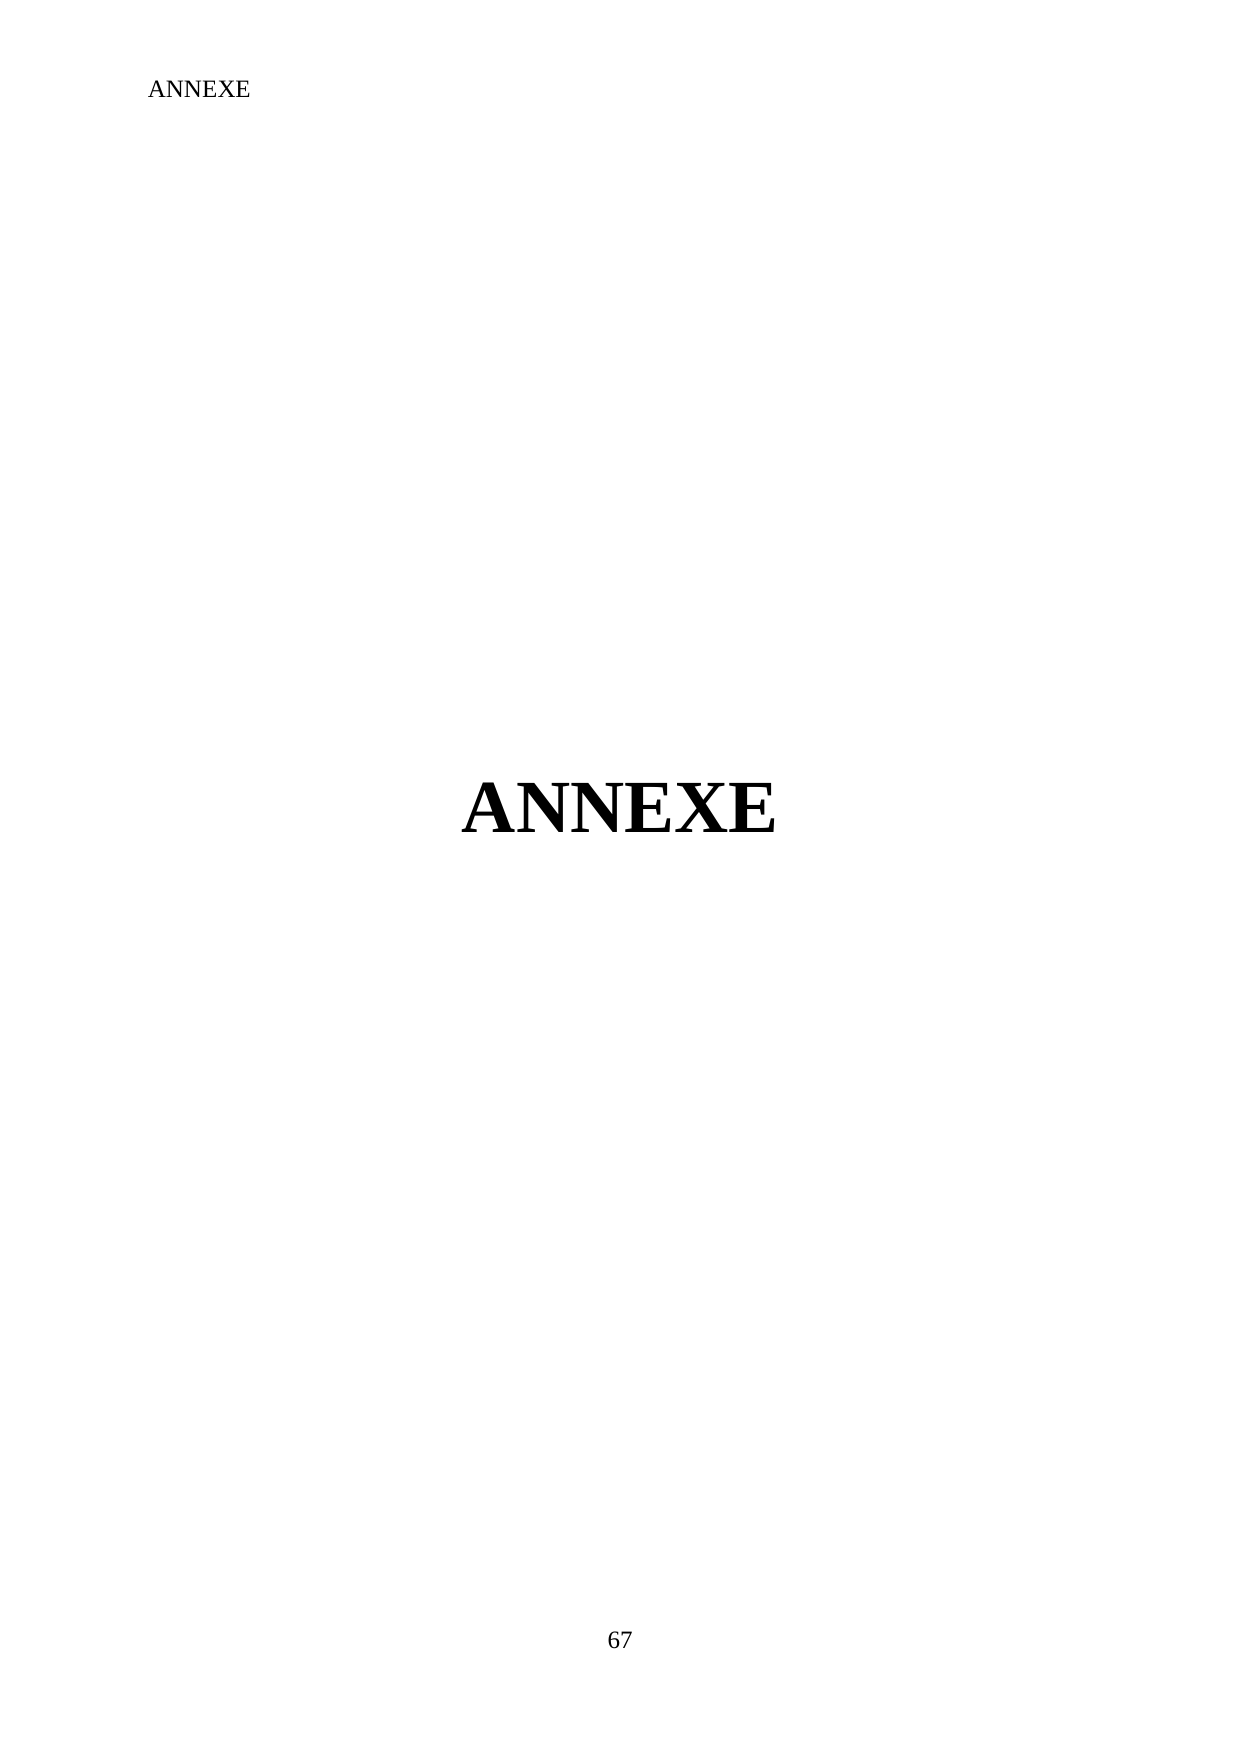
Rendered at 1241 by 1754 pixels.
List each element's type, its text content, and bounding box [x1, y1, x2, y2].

text 67 [607, 1625, 1154, 1654]
text ANNEXE [462, 763, 1154, 849]
text ANNEXE [148, 74, 1154, 103]
